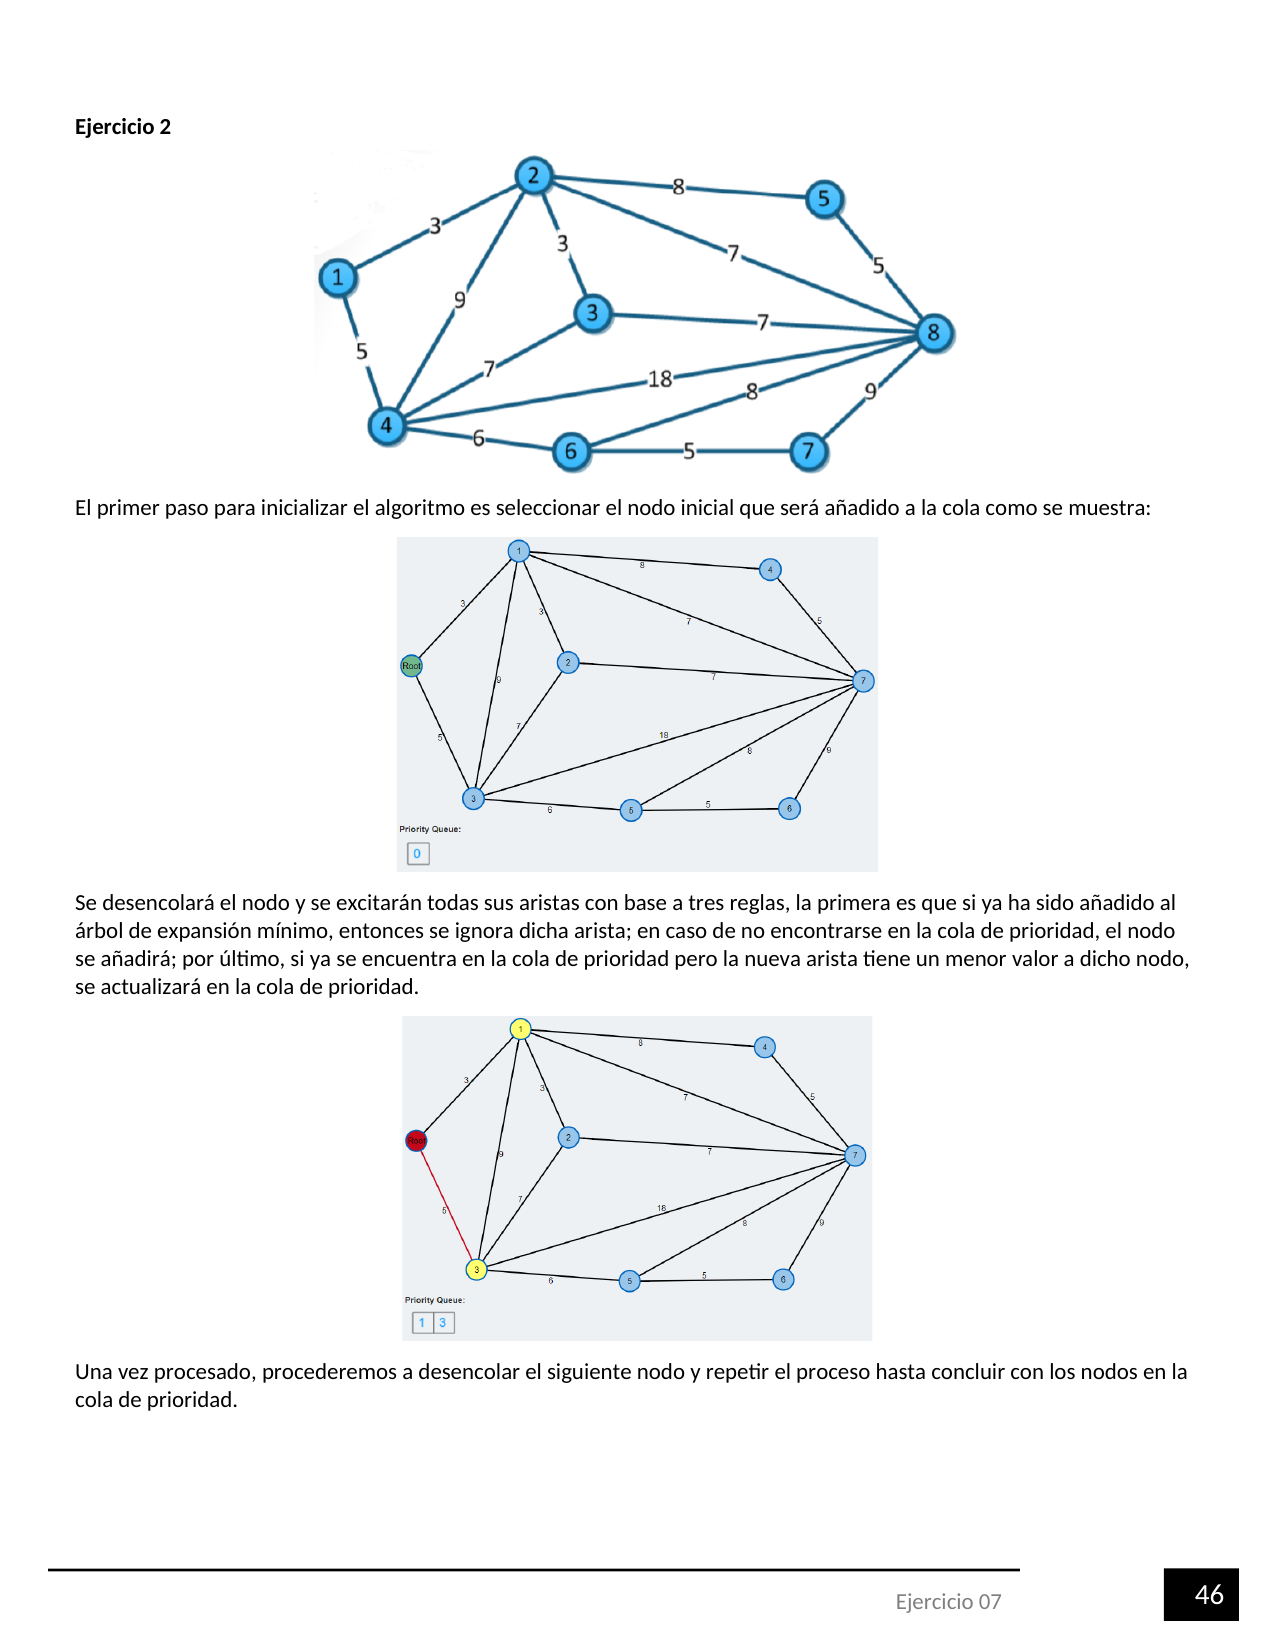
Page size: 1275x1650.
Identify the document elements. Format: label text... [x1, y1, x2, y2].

text Ejercicio 2 [75, 112, 1200, 141]
text Se desencolará el nodo y se excitarán todas sus aristas con base a tres reglas, la primera es que si ya ha sido añadido al árbol de expansión mínimo, entonces se ignora dicha arista; en caso de no encontrarse en la cola de prioridad, el nodo se añadirá; por último, si ya se encuentra en la cola de prioridad pero la nueva arista tiene un menor valor a dicho nodo, se actualizará en la cola de prioridad. [75, 888, 1200, 1000]
picture [402, 1016, 873, 1341]
text El primer paso para inicializar el algoritmo es seleccionar el nodo inicial que será añadido a la cola como se muestra: [75, 493, 1200, 521]
picture [314, 150, 961, 477]
picture [396, 537, 879, 872]
text Una vez procesado, procederemos a desencolar el siguiente nodo y repetir el proceso hasta concluir con los nodos en la cola de prioridad. [75, 1357, 1200, 1413]
